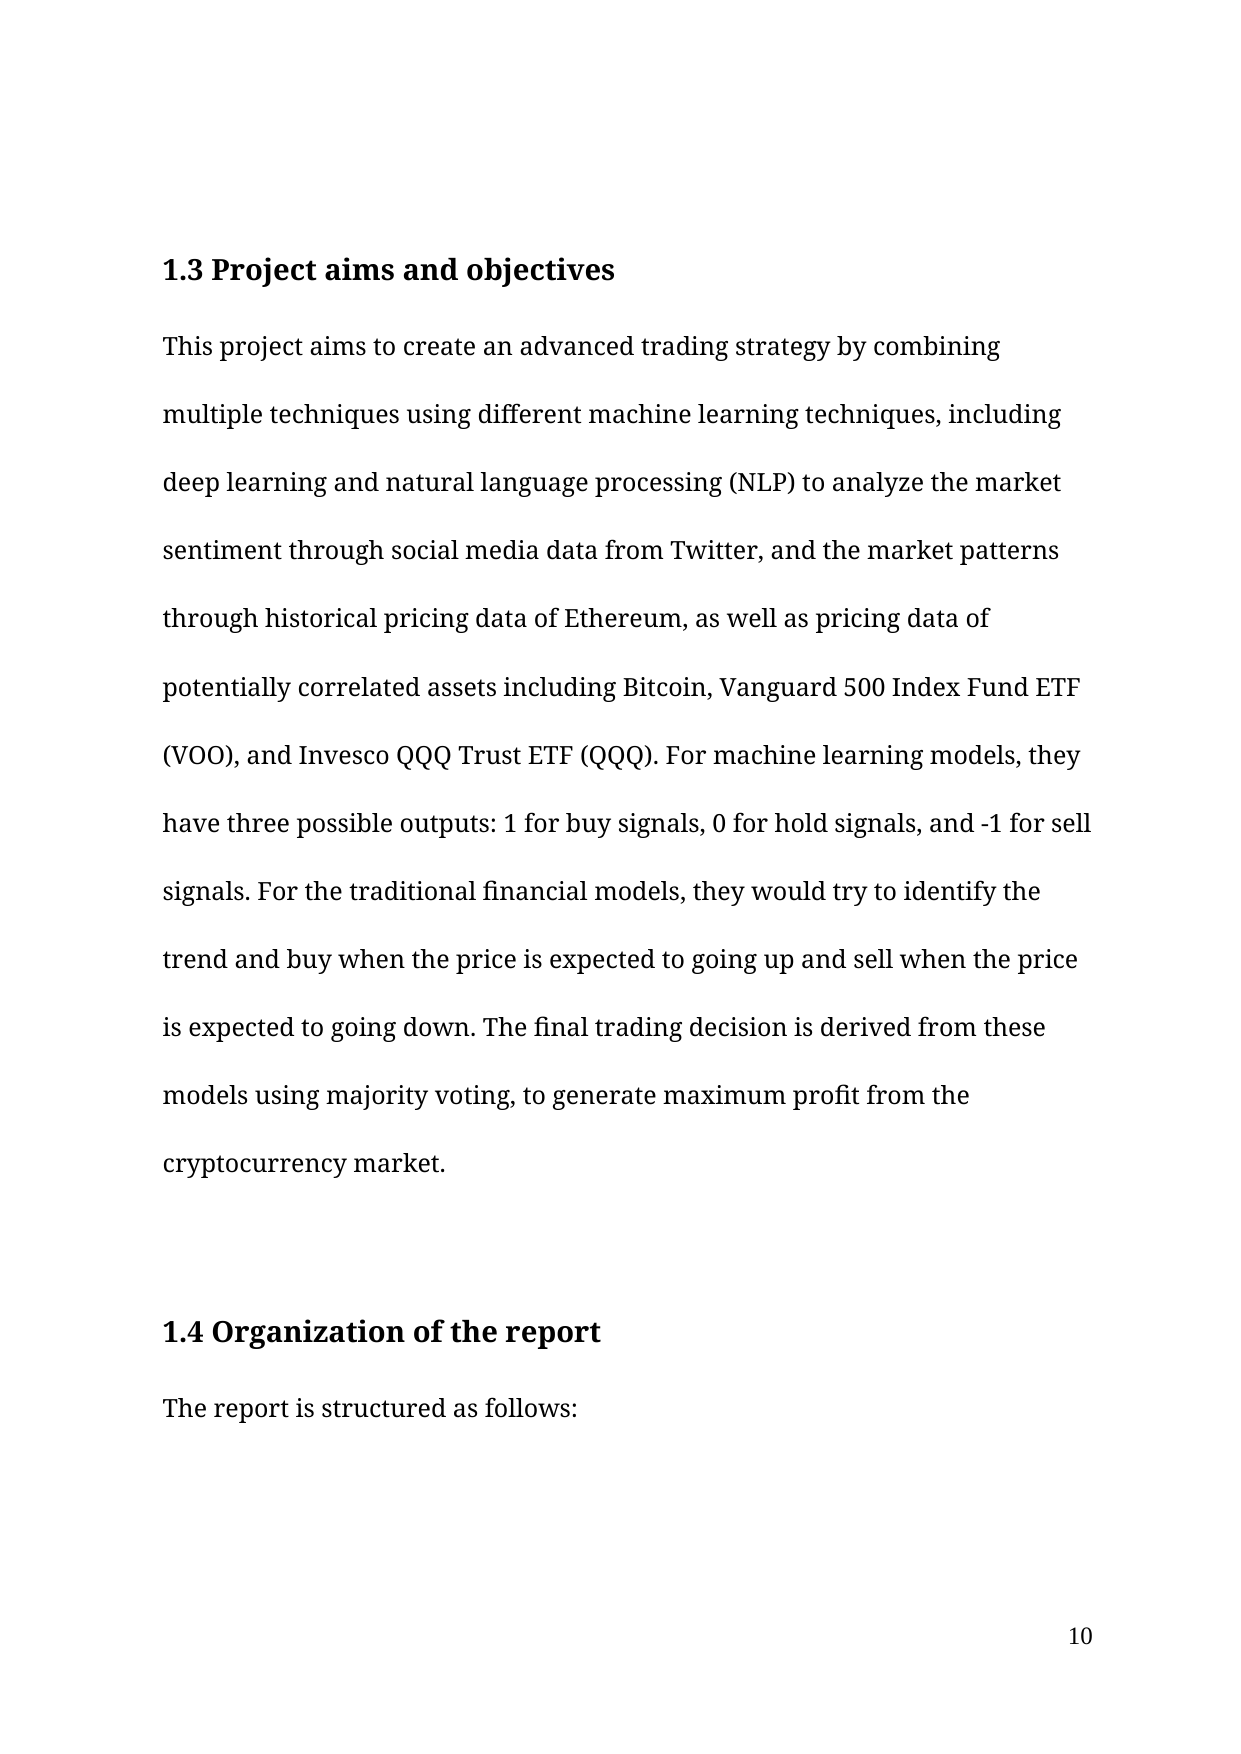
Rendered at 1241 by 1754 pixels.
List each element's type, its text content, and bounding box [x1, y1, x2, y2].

text This project aims to create an advanced trading strategy by combining multiple techniques using different machine learning techniques, including deep learning and natural language processing (NLP) to analyze the market sentiment through social media data from Twitter, and the market patterns through historical pricing data of Ethereum, as well as pricing data of potentially correlated assets including Bitcoin, Vanguard 500 Index Fund ETF (VOO), and Invesco QQQ Trust ETF (QQQ). For machine learning models, they have three possible outputs: 1 for buy signals, 0 for hold signals, and -1 for sell signals. For the traditional financial models, they would try to identify the trend and buy when the price is expected to going up and sell when the price is expected to going down. The final trading decision is derived from these models using majority voting, to generate maximum profit from the cryptocurrency market. [162, 328, 1092, 1180]
subtitle 1.3 Project aims and objectives [162, 249, 1092, 289]
subtitle 1.4 Organization of the report [162, 1311, 1092, 1351]
text The report is structured as follows: [162, 1391, 1092, 1425]
